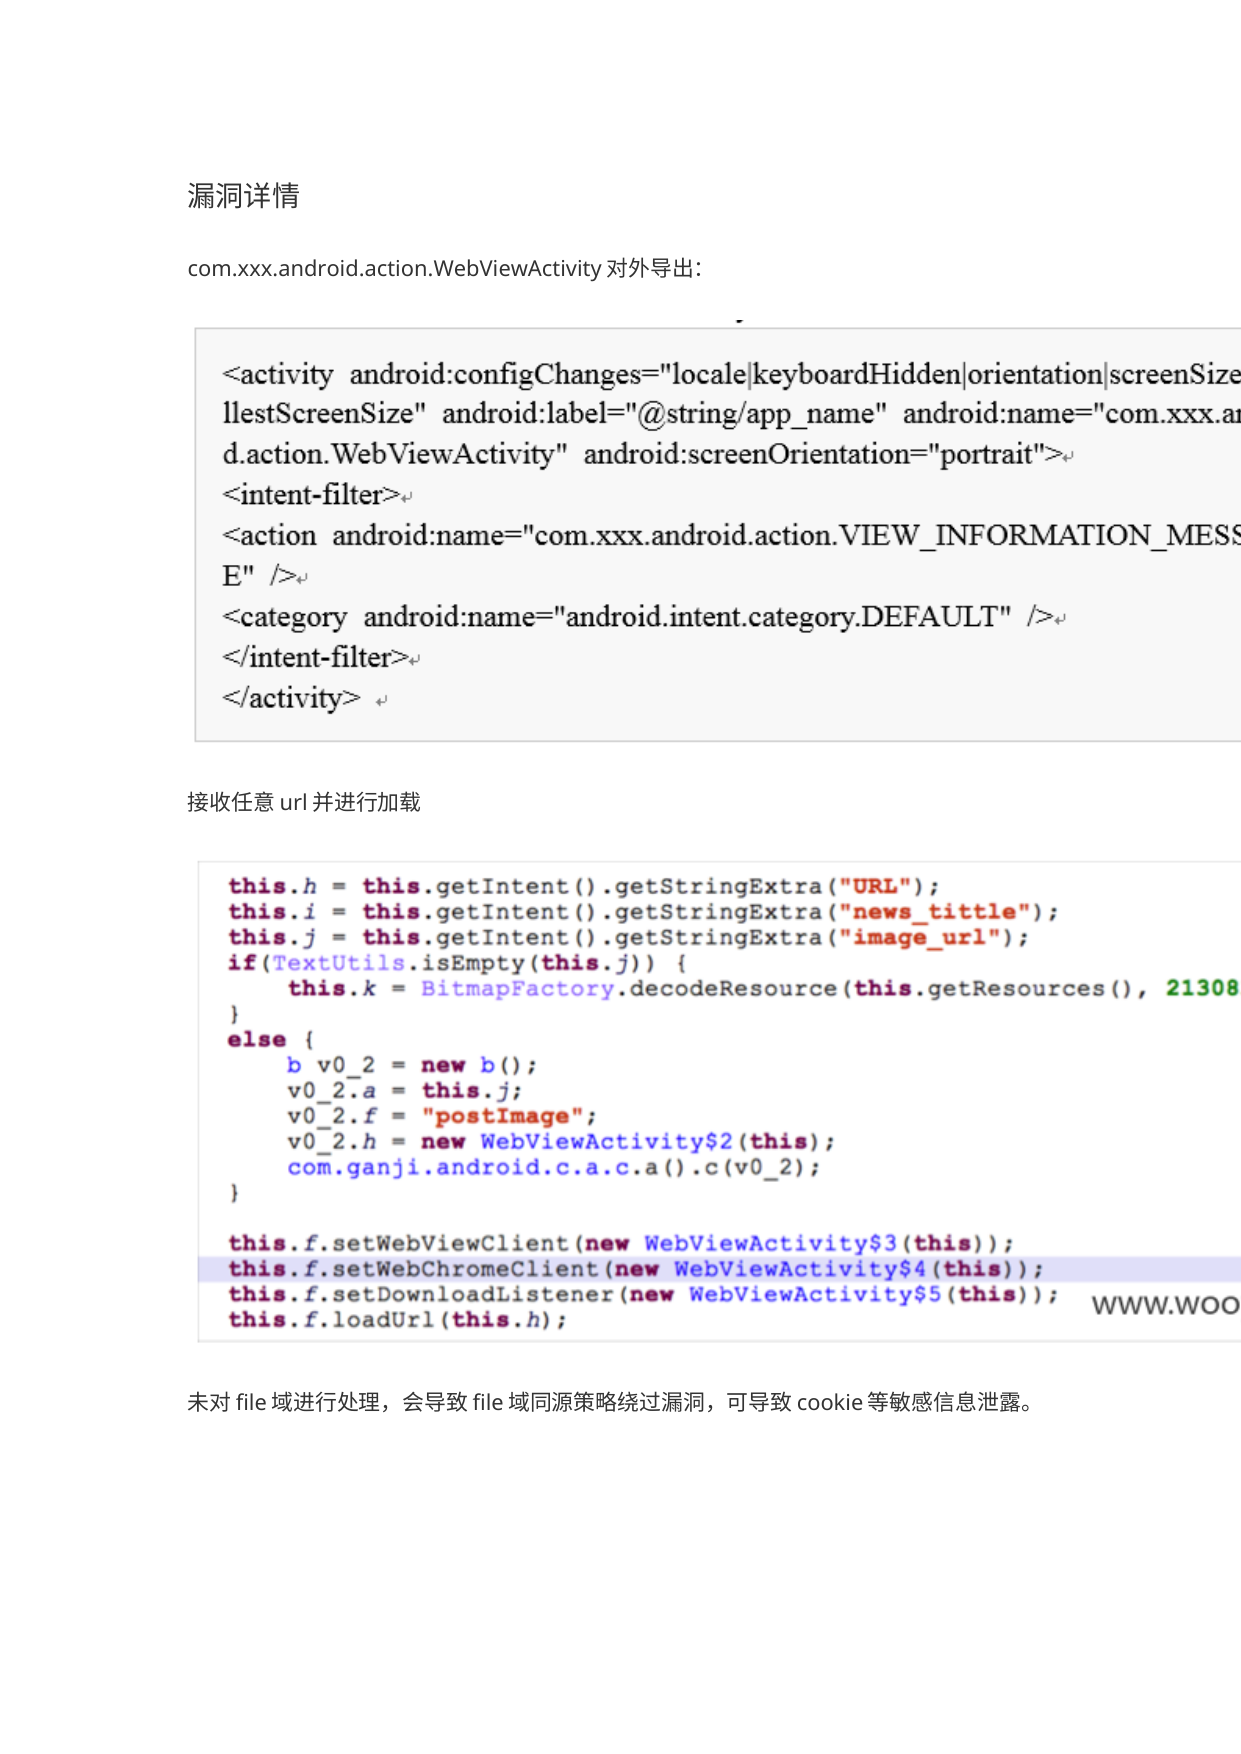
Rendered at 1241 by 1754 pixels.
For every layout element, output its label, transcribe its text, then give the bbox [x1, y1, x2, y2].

text 接收任意url并进行加载 [187, 785, 1053, 817]
text 未对file域进行处理，会导致file域同源策略绕过漏洞，可导致cookie等敏感信息泄露。 [187, 1384, 1053, 1417]
picture [187, 855, 1241, 1346]
text com.xxx.android.action.WebViewActivity对外导出： [187, 250, 1053, 283]
text 漏洞详情 [187, 162, 1053, 227]
picture [187, 320, 1241, 747]
